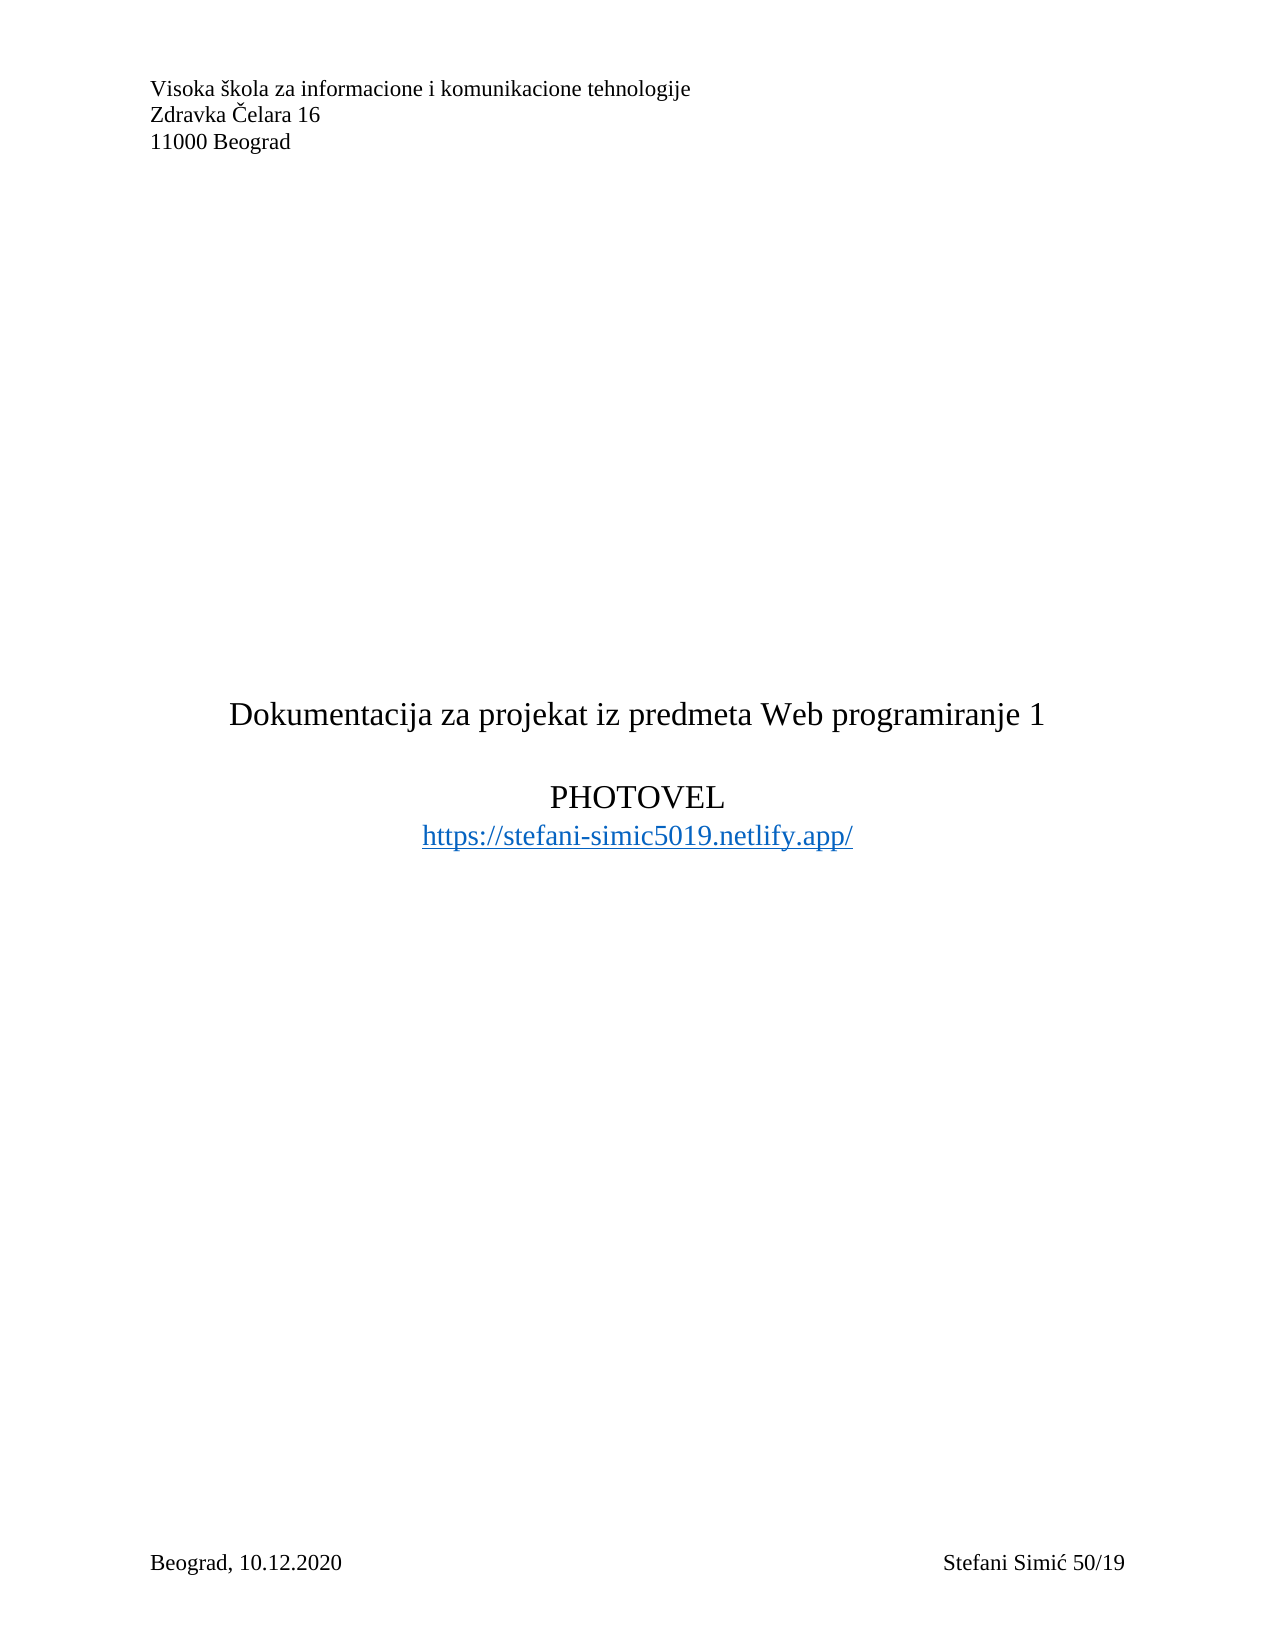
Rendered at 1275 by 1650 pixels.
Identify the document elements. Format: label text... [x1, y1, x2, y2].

text https://stefani-simic5019.netlify.app/ [150, 818, 1125, 852]
text PHOTOVEL [150, 777, 1125, 816]
text Dokumentacija za projekat iz predmeta Web programiranje 1 [150, 694, 1125, 733]
